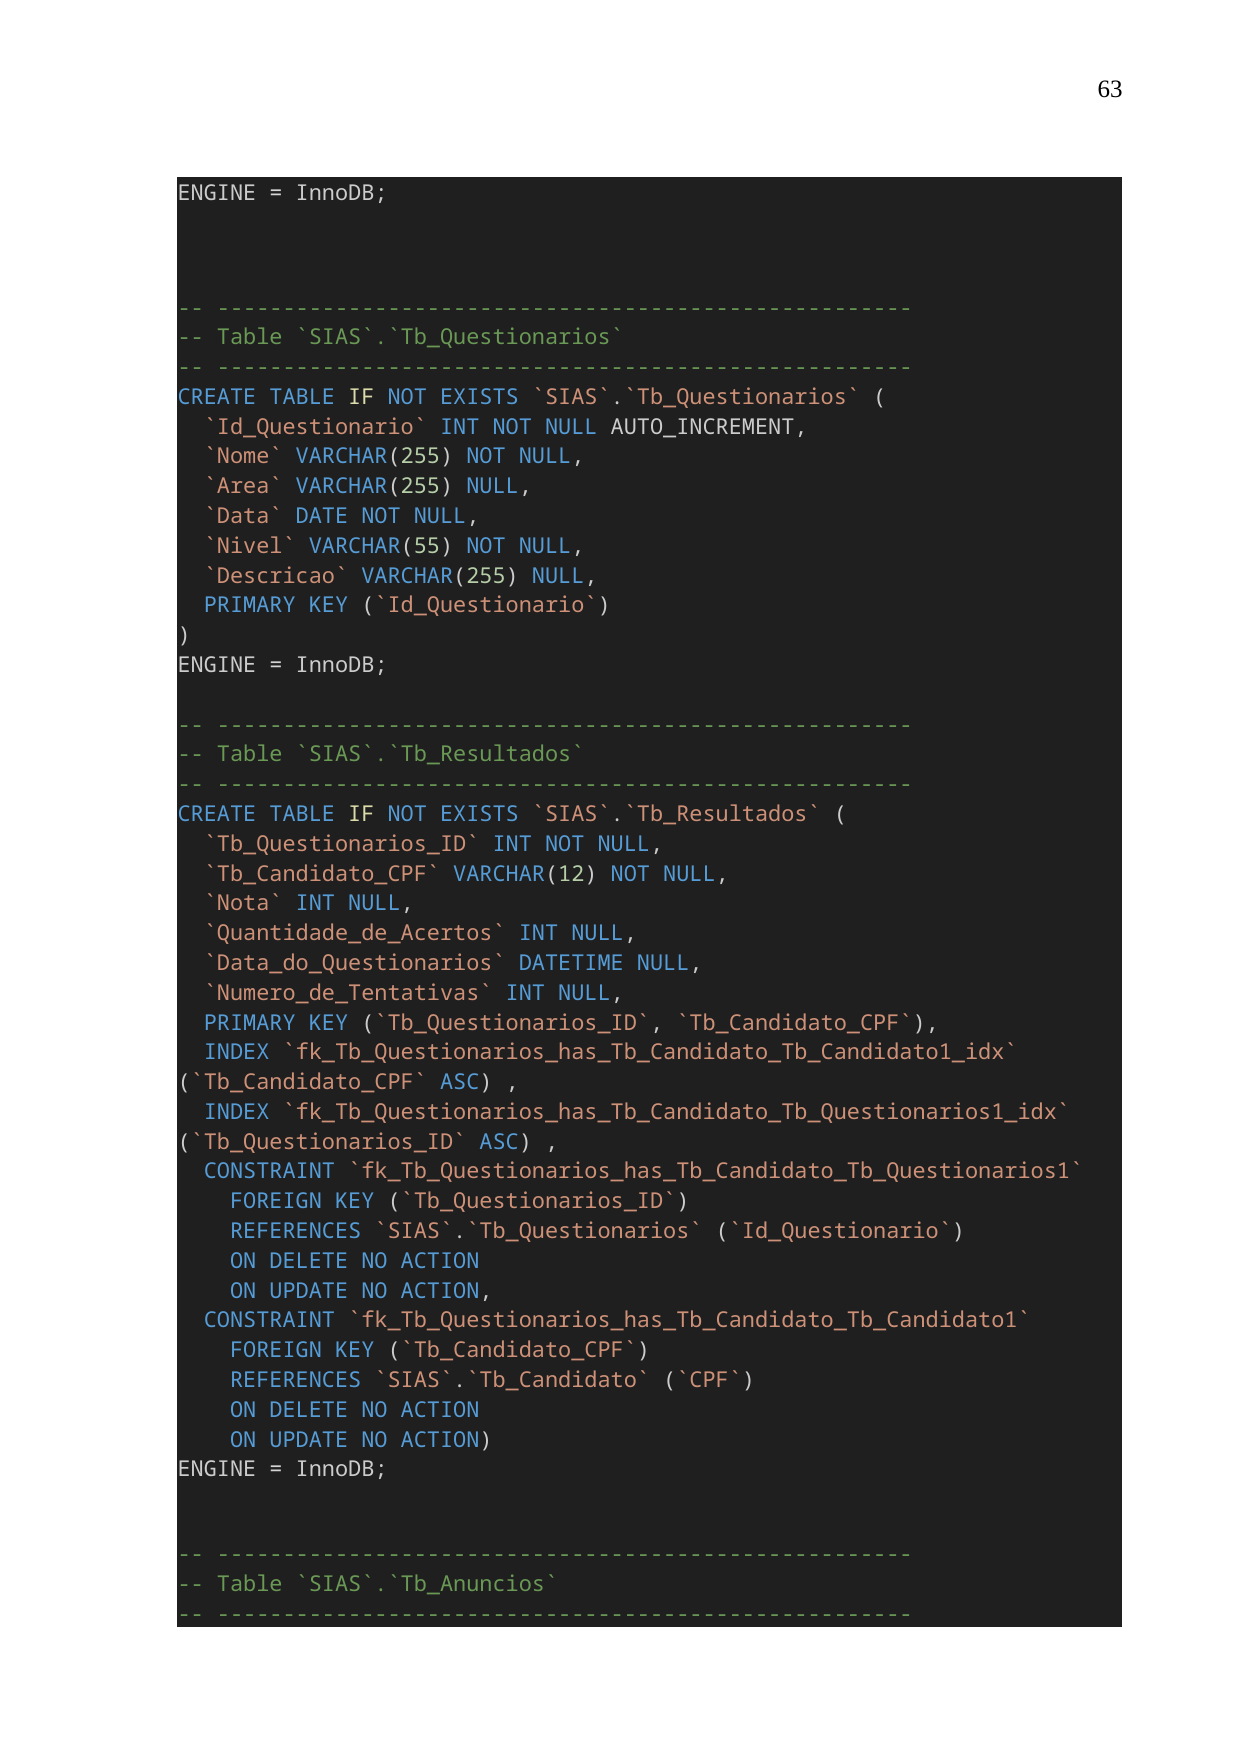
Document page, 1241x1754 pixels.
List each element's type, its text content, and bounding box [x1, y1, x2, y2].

text INDEX `fk_Tb_Questionarios_has_Tb_Candidato_Tb_Candidato1_idx` (`Tb_Candidato_CPF` ASC) , [177, 1036, 1122, 1096]
text PRIMARY KEY (`Tb_Questionarios_ID`, `Tb_Candidato_CPF`), [177, 1006, 1122, 1036]
text -- Table `SIAS`.`Tb_Questionarios` [177, 321, 1122, 351]
text FOREIGN KEY (`Tb_Candidato_CPF`) [177, 1334, 1122, 1364]
text `Numero_de_Tentativas` INT NULL, [177, 977, 1122, 1006]
text CREATE TABLE IF NOT EXISTS `SIAS`.`Tb_Resultados` ( [177, 798, 1122, 828]
text -- ----------------------------------------------------- [177, 768, 1122, 798]
text ENGINE = InnoDB; [177, 1453, 1122, 1483]
text `Quantidade_de_Acertos` INT NULL, [177, 917, 1122, 947]
text REFERENCES `SIAS`.`Tb_Questionarios` (`Id_Questionario`) [177, 1215, 1122, 1245]
text -- ----------------------------------------------------- [177, 1538, 1122, 1568]
text `Descricao` VARCHAR(255) NULL, [177, 559, 1122, 589]
text ON DELETE NO ACTION [177, 1394, 1122, 1423]
text -- ----------------------------------------------------- [177, 291, 1122, 321]
text FOREIGN KEY (`Tb_Questionarios_ID`) [177, 1185, 1122, 1215]
text INDEX `fk_Tb_Questionarios_has_Tb_Candidato_Tb_Questionarios1_idx` (`Tb_Questionarios_ID` ASC) , [177, 1096, 1122, 1155]
text -- ----------------------------------------------------- [177, 351, 1122, 381]
text CONSTRAINT `fk_Tb_Questionarios_has_Tb_Candidato_Tb_Questionarios1` [177, 1155, 1122, 1185]
text ON UPDATE NO ACTION, [177, 1274, 1122, 1304]
text ON DELETE NO ACTION [177, 1245, 1122, 1274]
text `Data_do_Questionarios` DATETIME NULL, [177, 947, 1122, 977]
text -- ----------------------------------------------------- [177, 1597, 1122, 1627]
text ) [177, 619, 1122, 649]
text ON UPDATE NO ACTION) [177, 1423, 1122, 1453]
text `Data` DATE NOT NULL, [177, 500, 1122, 530]
text `Tb_Candidato_CPF` VARCHAR(12) NOT NULL, [177, 857, 1122, 887]
text PRIMARY KEY (`Id_Questionario`) [177, 589, 1122, 619]
text -- Table `SIAS`.`Tb_Resultados` [177, 738, 1122, 768]
text REFERENCES `SIAS`.`Tb_Candidato` (`CPF`) [177, 1364, 1122, 1394]
text `Nota` INT NULL, [177, 887, 1122, 917]
text CREATE TABLE IF NOT EXISTS `SIAS`.`Tb_Questionarios` ( [177, 381, 1122, 411]
text `Nome` VARCHAR(255) NOT NULL, [177, 440, 1122, 470]
text -- Table `SIAS`.`Tb_Anuncios` [177, 1568, 1122, 1597]
text `Tb_Questionarios_ID` INT NOT NULL, [177, 828, 1122, 857]
text `Nivel` VARCHAR(55) NOT NULL, [177, 530, 1122, 559]
text CONSTRAINT `fk_Tb_Questionarios_has_Tb_Candidato_Tb_Candidato1` [177, 1304, 1122, 1334]
text `Area` VARCHAR(255) NULL, [177, 470, 1122, 500]
text ENGINE = InnoDB; [177, 177, 1122, 207]
text ENGINE = InnoDB; [177, 649, 1122, 679]
text `Id_Questionario` INT NOT NULL AUTO_INCREMENT, [177, 411, 1122, 440]
text -- ----------------------------------------------------- [177, 708, 1122, 738]
